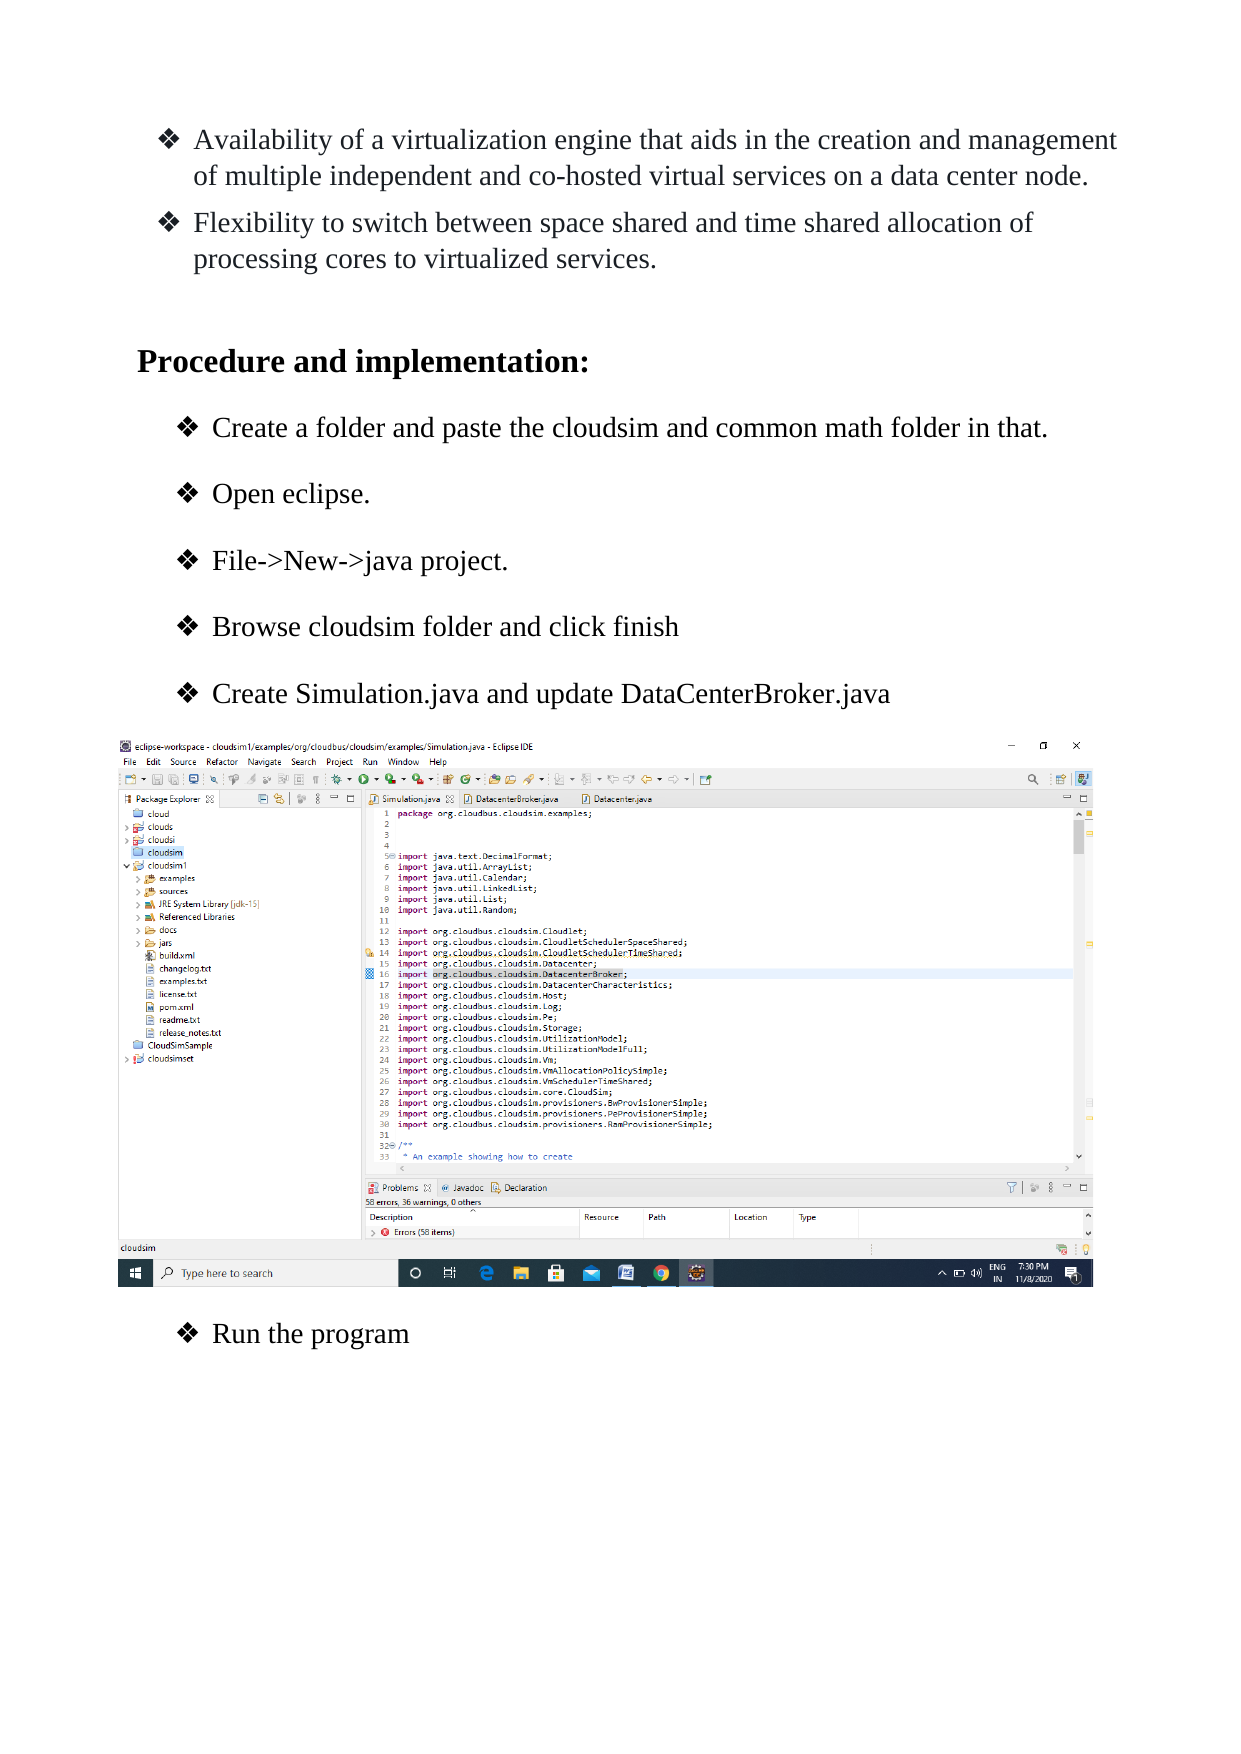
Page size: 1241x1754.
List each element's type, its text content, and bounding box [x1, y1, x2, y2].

list File->New->java project. [174, 539, 1122, 579]
list Browse cloudsim folder and click finish [174, 606, 1122, 645]
list Run the program [174, 1312, 1122, 1352]
list Availability of a virtualization engine that aids in the creation and management of multiple independent and co-hosted virtual services on a data center node. [156, 118, 1122, 191]
list Open eclipse. [174, 473, 1122, 512]
text Procedure and implementation: [137, 341, 1122, 379]
list Create Simulation.java and update DataCenterBroker.java [174, 672, 1122, 712]
picture [118, 738, 1094, 1287]
list Create a folder and paste the cloudsim and common math folder in that. [174, 406, 1122, 446]
list Flexibility to switch between space shared and time shared allocation of processing cores to virtualized services. [156, 202, 1122, 275]
